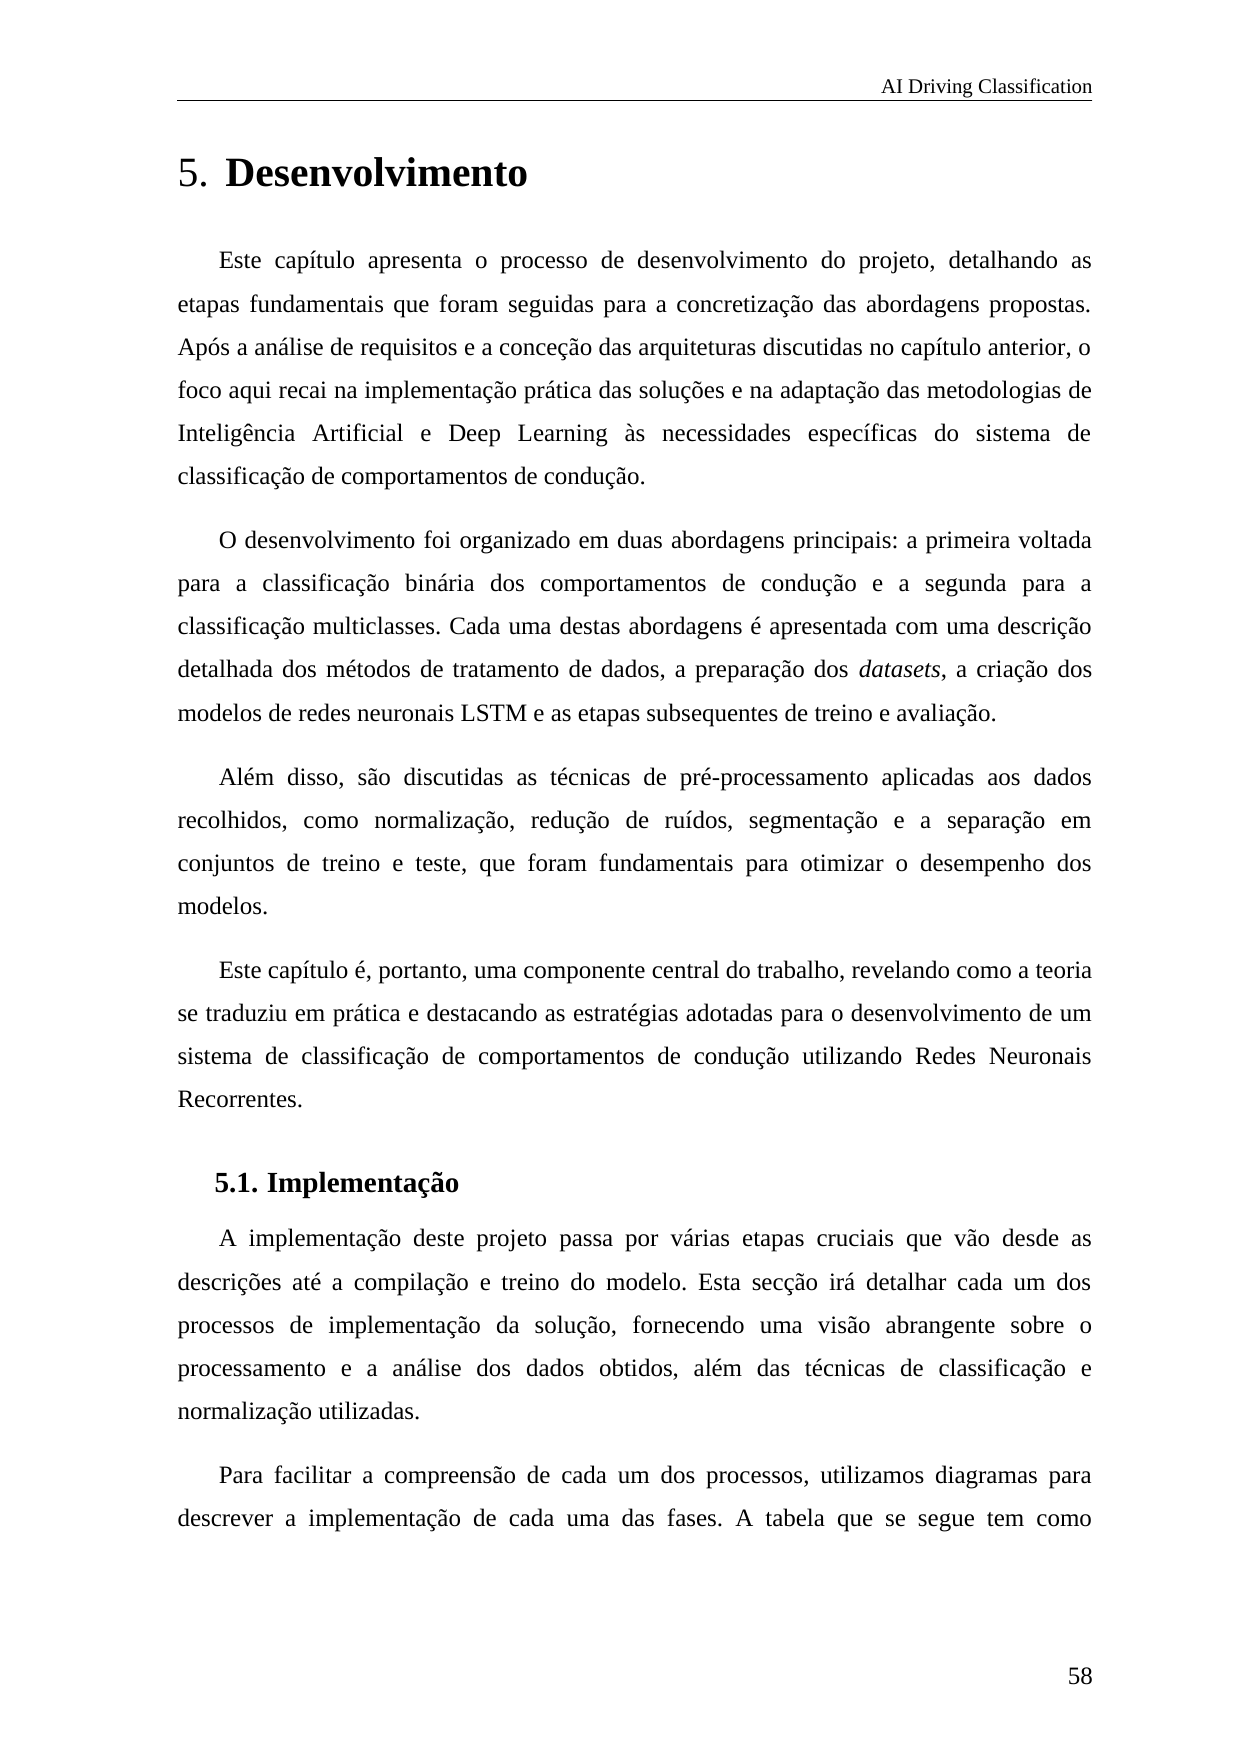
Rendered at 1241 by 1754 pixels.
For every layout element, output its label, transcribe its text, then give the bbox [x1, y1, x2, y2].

subtitle Desenvolvimento [177, 148, 1092, 196]
text O desenvolvimento foi organizado em duas abordagens principais: a primeira voltada para a classificação binária dos comportamentos de condução e a segunda para a classificação multiclasses. Cada uma destas abordagens é apresentada com uma descrição detalhada dos métodos de tratamento de dados, a preparação dos datasets, a criação dos modelos de redes neuronais LSTM e as etapas subsequentes de treino e avaliação. [177, 525, 1092, 726]
text Além disso, são discutidas as técnicas de pré-processamento aplicadas aos dados recolhidos, como normalização, redução de ruídos, segmentação e a separação em conjuntos de treino e teste, que foram fundamentais para otimizar o desempenho dos modelos. [177, 762, 1092, 920]
subtitle Implementação [214, 1165, 1092, 1198]
text Este capítulo apresenta o processo de desenvolvimento do projeto, detalhando as etapas fundamentais que foram seguidas para a concretização das abordagens propostas. Após a análise de requisitos e a conceção das arquiteturas discutidas no capítulo anterior, o foco aqui recai na implementação prática das soluções e na adaptação das metodologias de Inteligência Artificial e Deep Learning às necessidades específicas do sistema de classificação de comportamentos de condução. [177, 246, 1092, 490]
text Este capítulo é, portanto, uma componente central do trabalho, revelando como a teoria se traduziu em prática e destacando as estratégias adotadas para o desenvolvimento de um sistema de classificação de comportamentos de condução utilizando Redes Neuronais Recorrentes. [177, 955, 1092, 1113]
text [177, 1460, 1092, 1532]
text A implementação deste projeto passa por várias etapas cruciais que vão desde as descrições até a compilação e treino do modelo. Esta secção irá detalhar cada um dos processos de implementação da solução, fornecendo uma visão abrangente sobre o processamento e a análise dos dados obtidos, além das técnicas de classificação e normalização utilizadas. [177, 1223, 1092, 1425]
